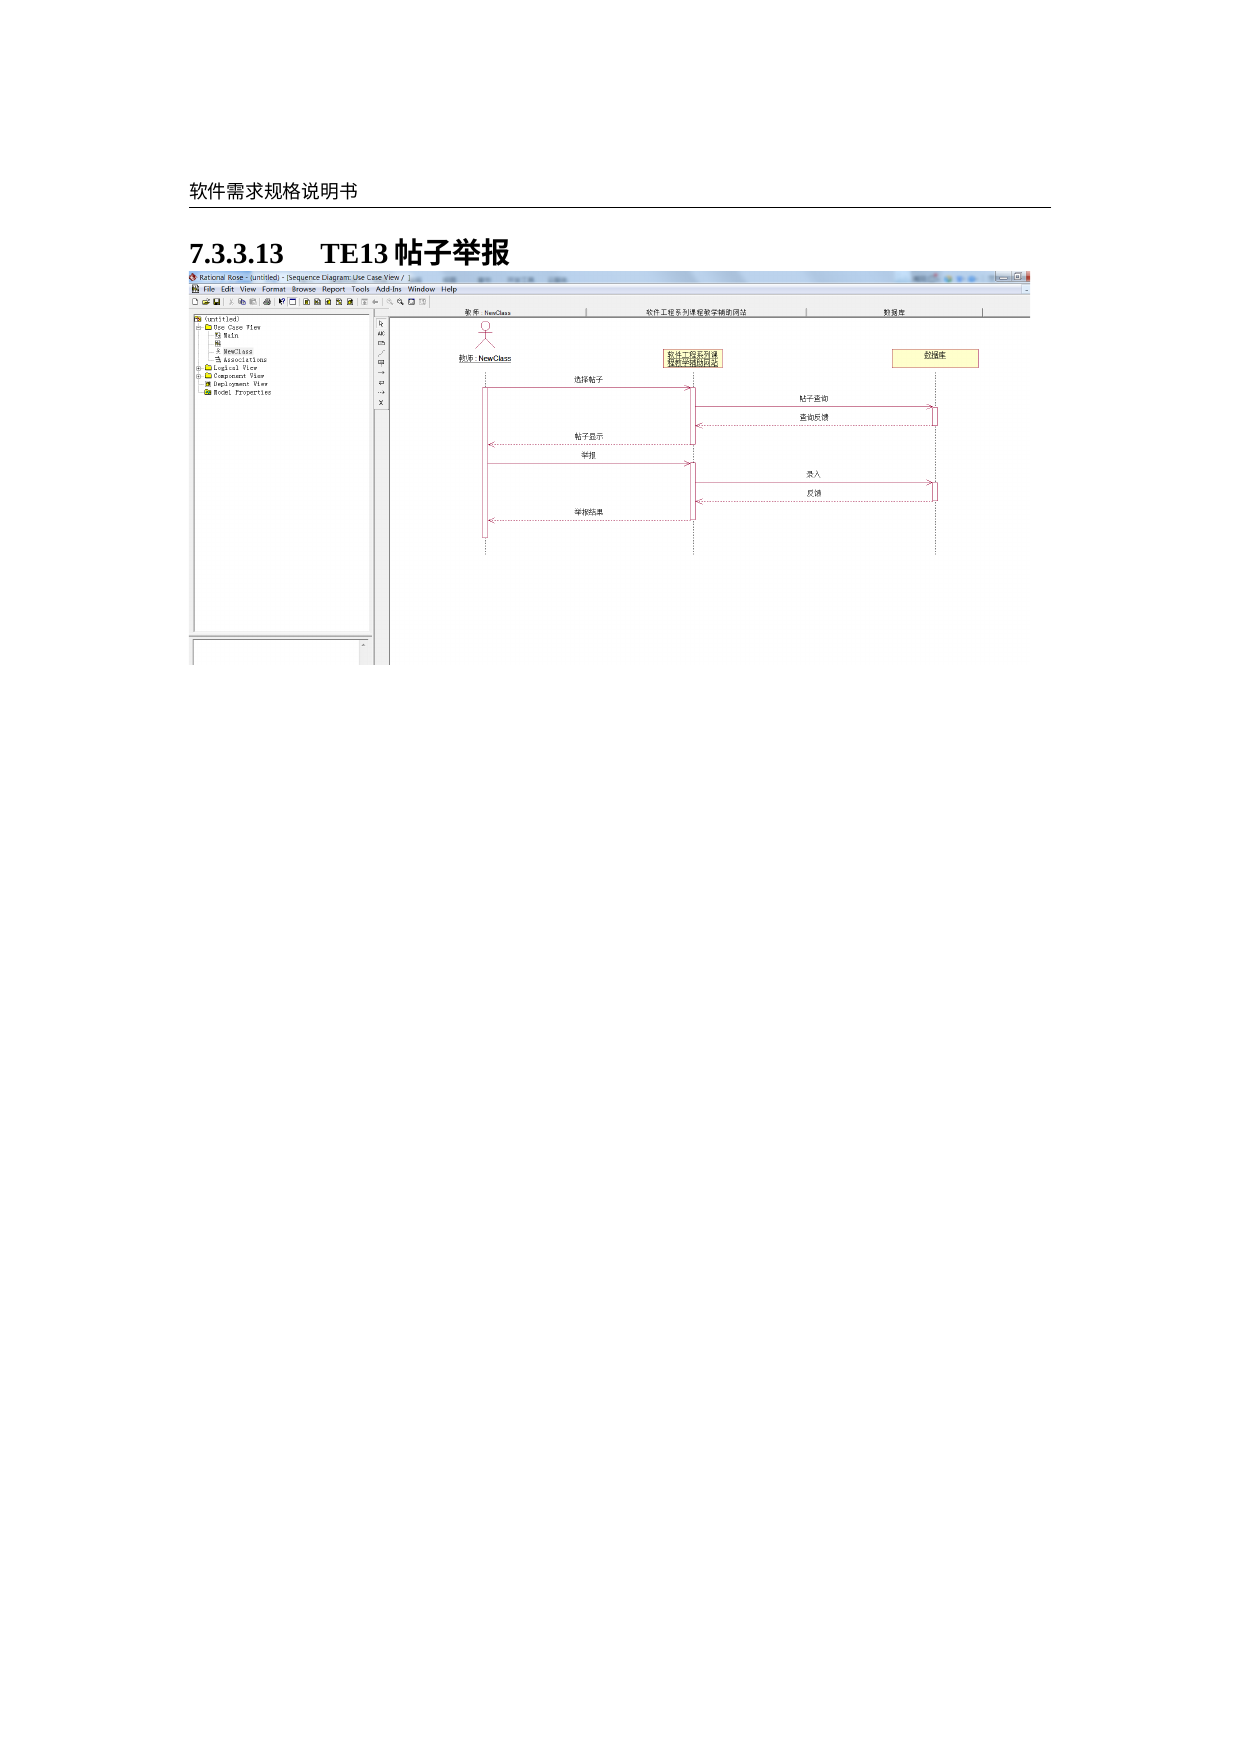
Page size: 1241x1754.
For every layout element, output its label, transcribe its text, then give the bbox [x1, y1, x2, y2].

picture [188, 271, 1031, 665]
subtitle TE13帖子举报 [189, 229, 1051, 272]
